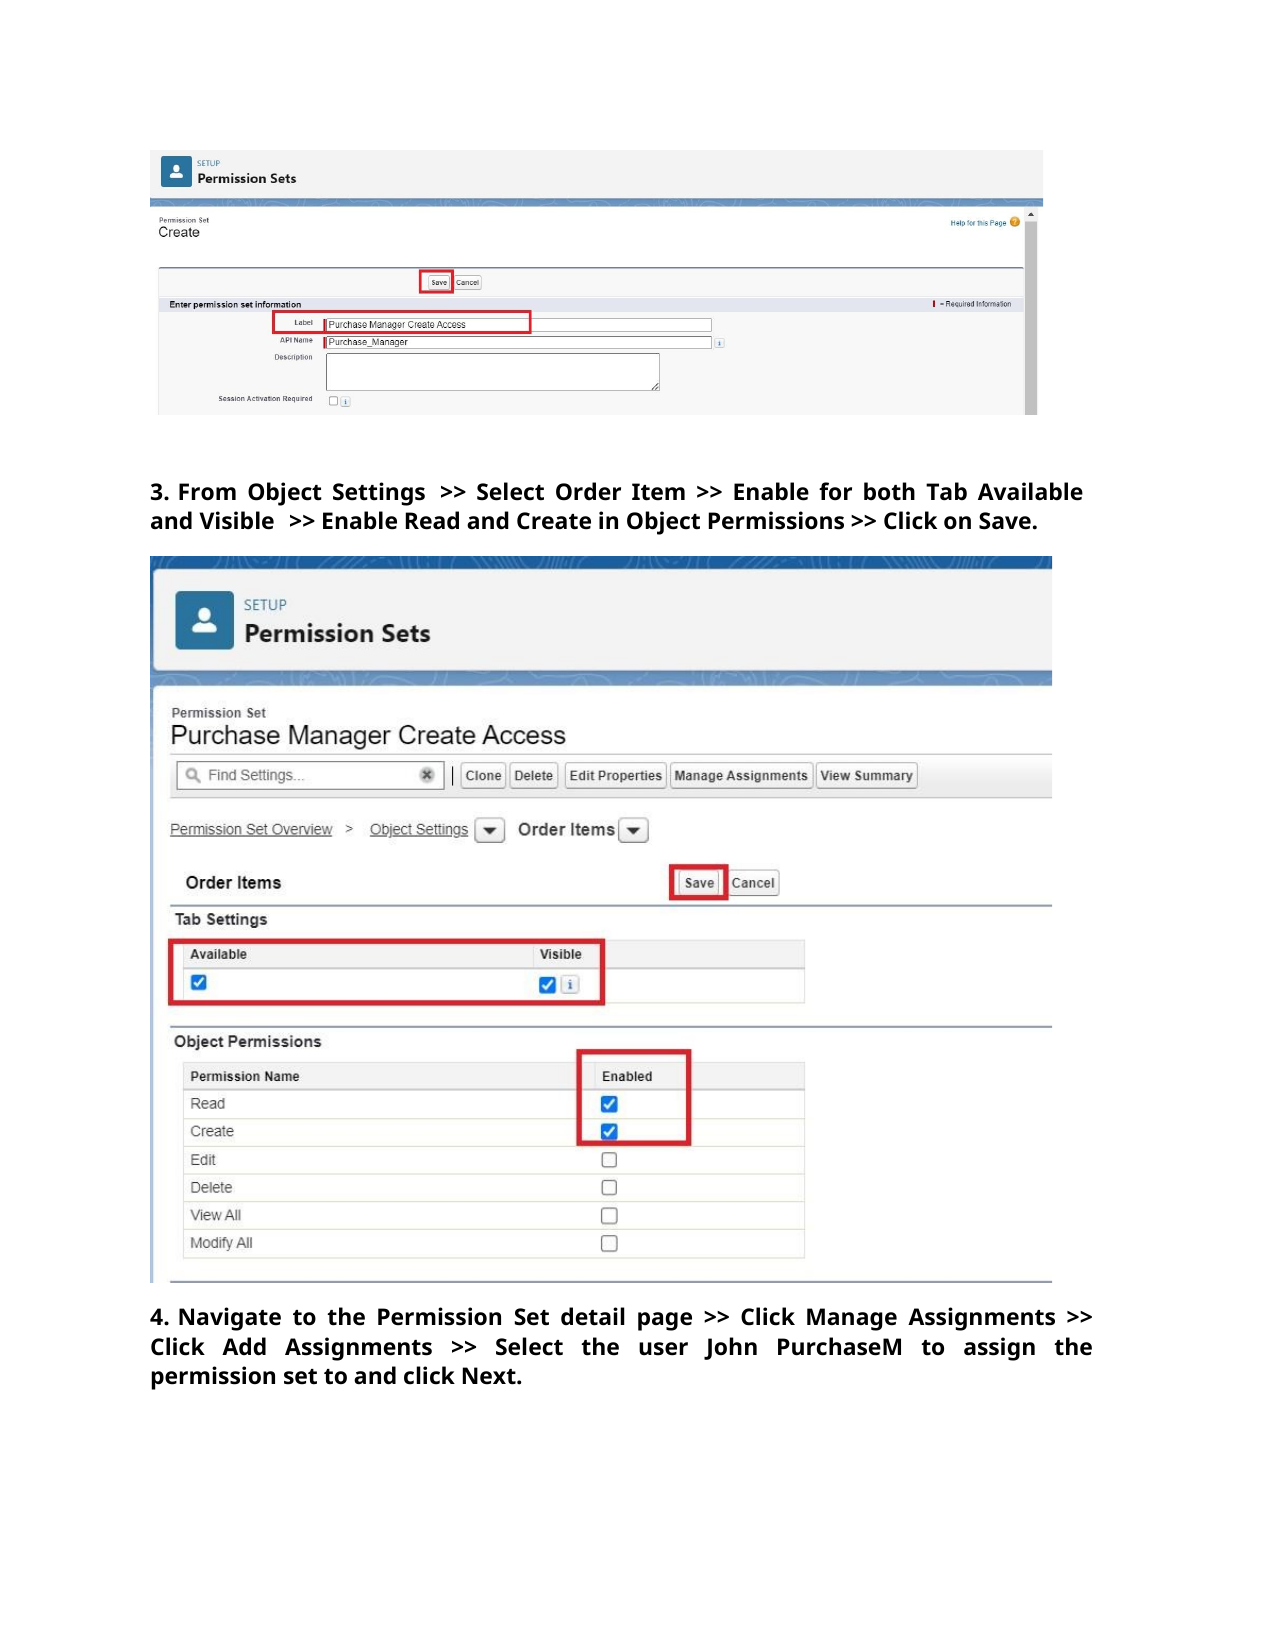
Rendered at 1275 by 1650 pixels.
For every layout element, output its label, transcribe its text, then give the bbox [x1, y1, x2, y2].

list Navigate to the Permission Set detail page >> Click Manage Assignments >> Click Add Assignments >> Select the user John PurchaseM to assign the permission set to and click Next. [150, 569, 1093, 1391]
picture [150, 556, 1053, 569]
picture [150, 150, 1044, 415]
list From Object Settings >> Select Order Item >> Enable for both Tab Available and Visible >> Enable Read and Create in Object Permissions >> Click on Save. [150, 476, 1084, 536]
